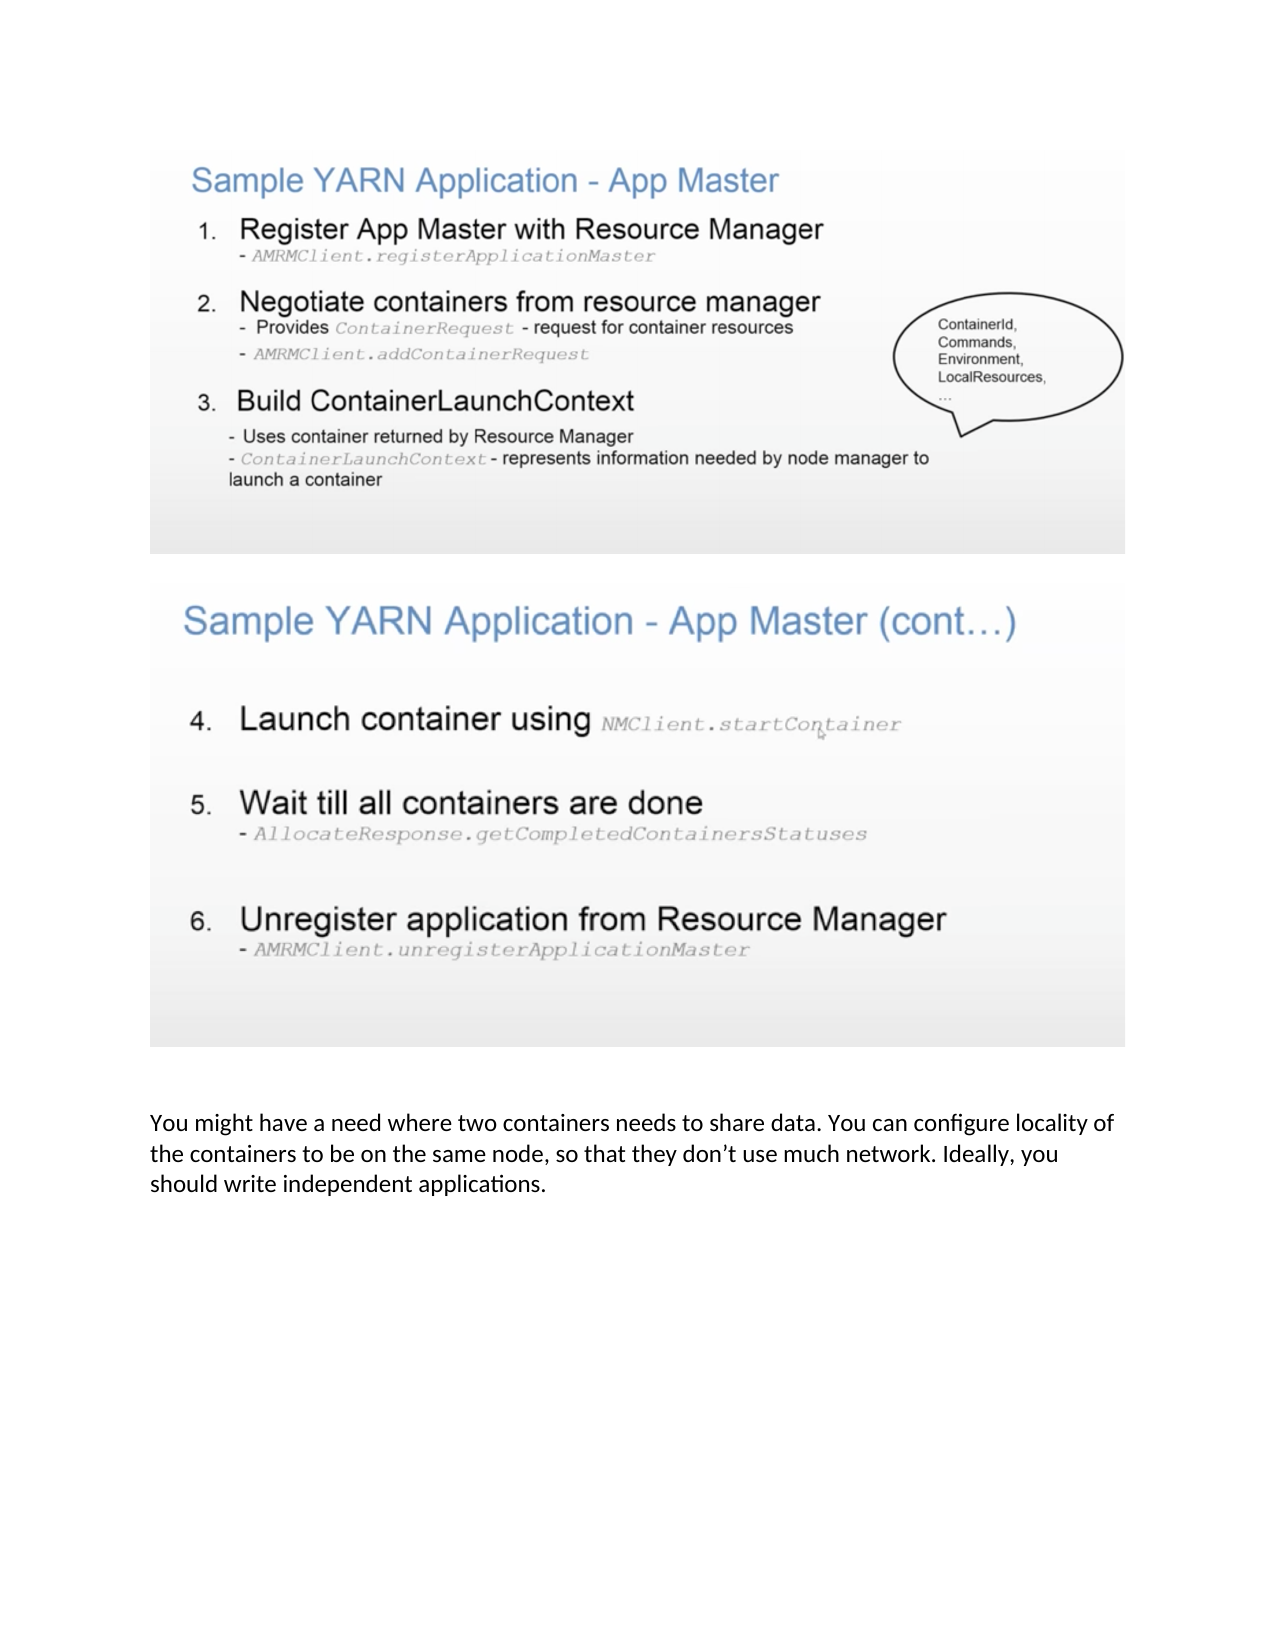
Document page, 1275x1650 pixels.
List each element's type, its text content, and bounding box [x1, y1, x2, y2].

picture [150, 150, 1125, 554]
text You might have a need where two containers needs to share data. You can configure locality of the containers to be on the same node, so that they don’t use much network. Ideally, you should write independent applications. [150, 1107, 1125, 1199]
picture [150, 583, 1125, 1047]
